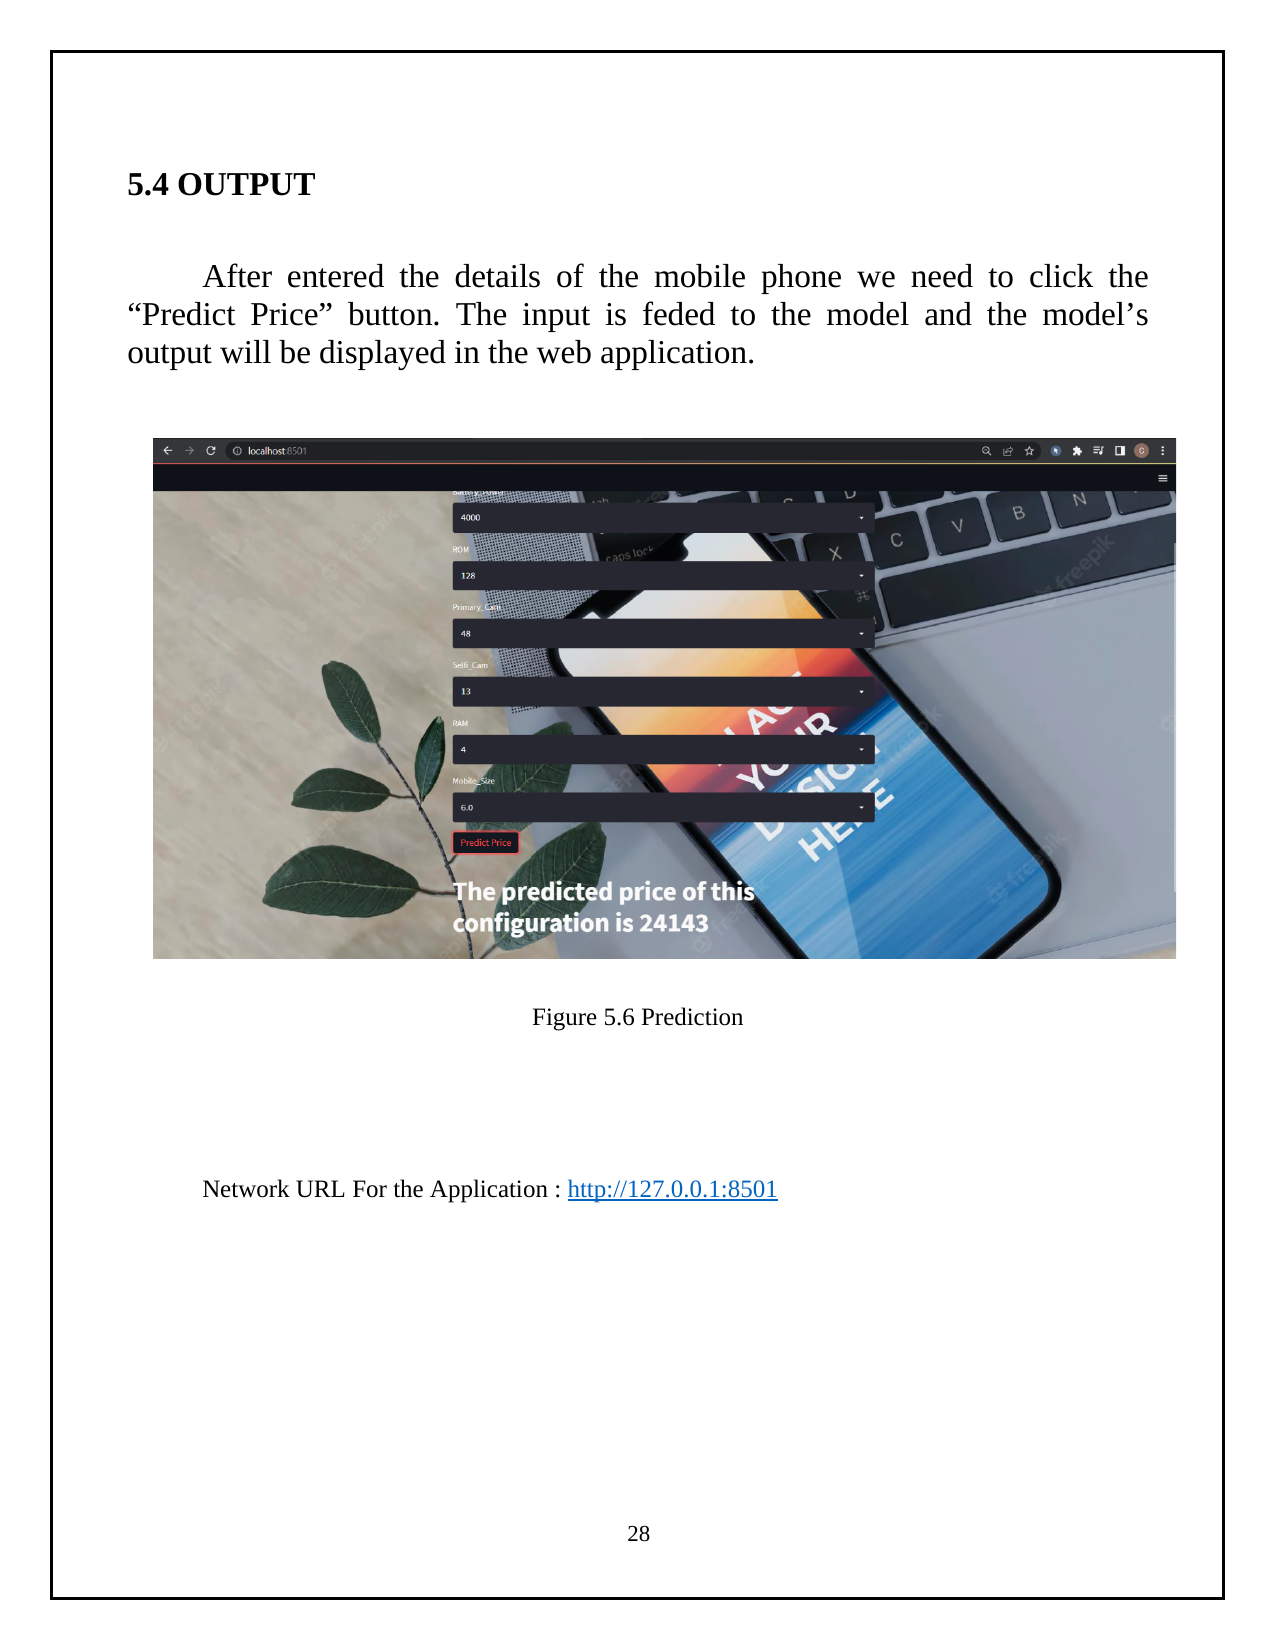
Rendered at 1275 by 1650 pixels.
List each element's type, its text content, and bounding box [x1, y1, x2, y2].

text Figure 5.6 Prediction [253, 1002, 1022, 1030]
text Network URL For the Application : http://127.0.0.1:8501 [127, 1174, 1150, 1203]
picture [153, 438, 1177, 959]
subtitle 5.4 OUTPUT [127, 164, 1150, 202]
subtitle After entered the details of the mobile phone we need to click the “Predict Price” button. The input is feded to the model and the model’s output will be displayed in the web application. [127, 256, 1150, 371]
